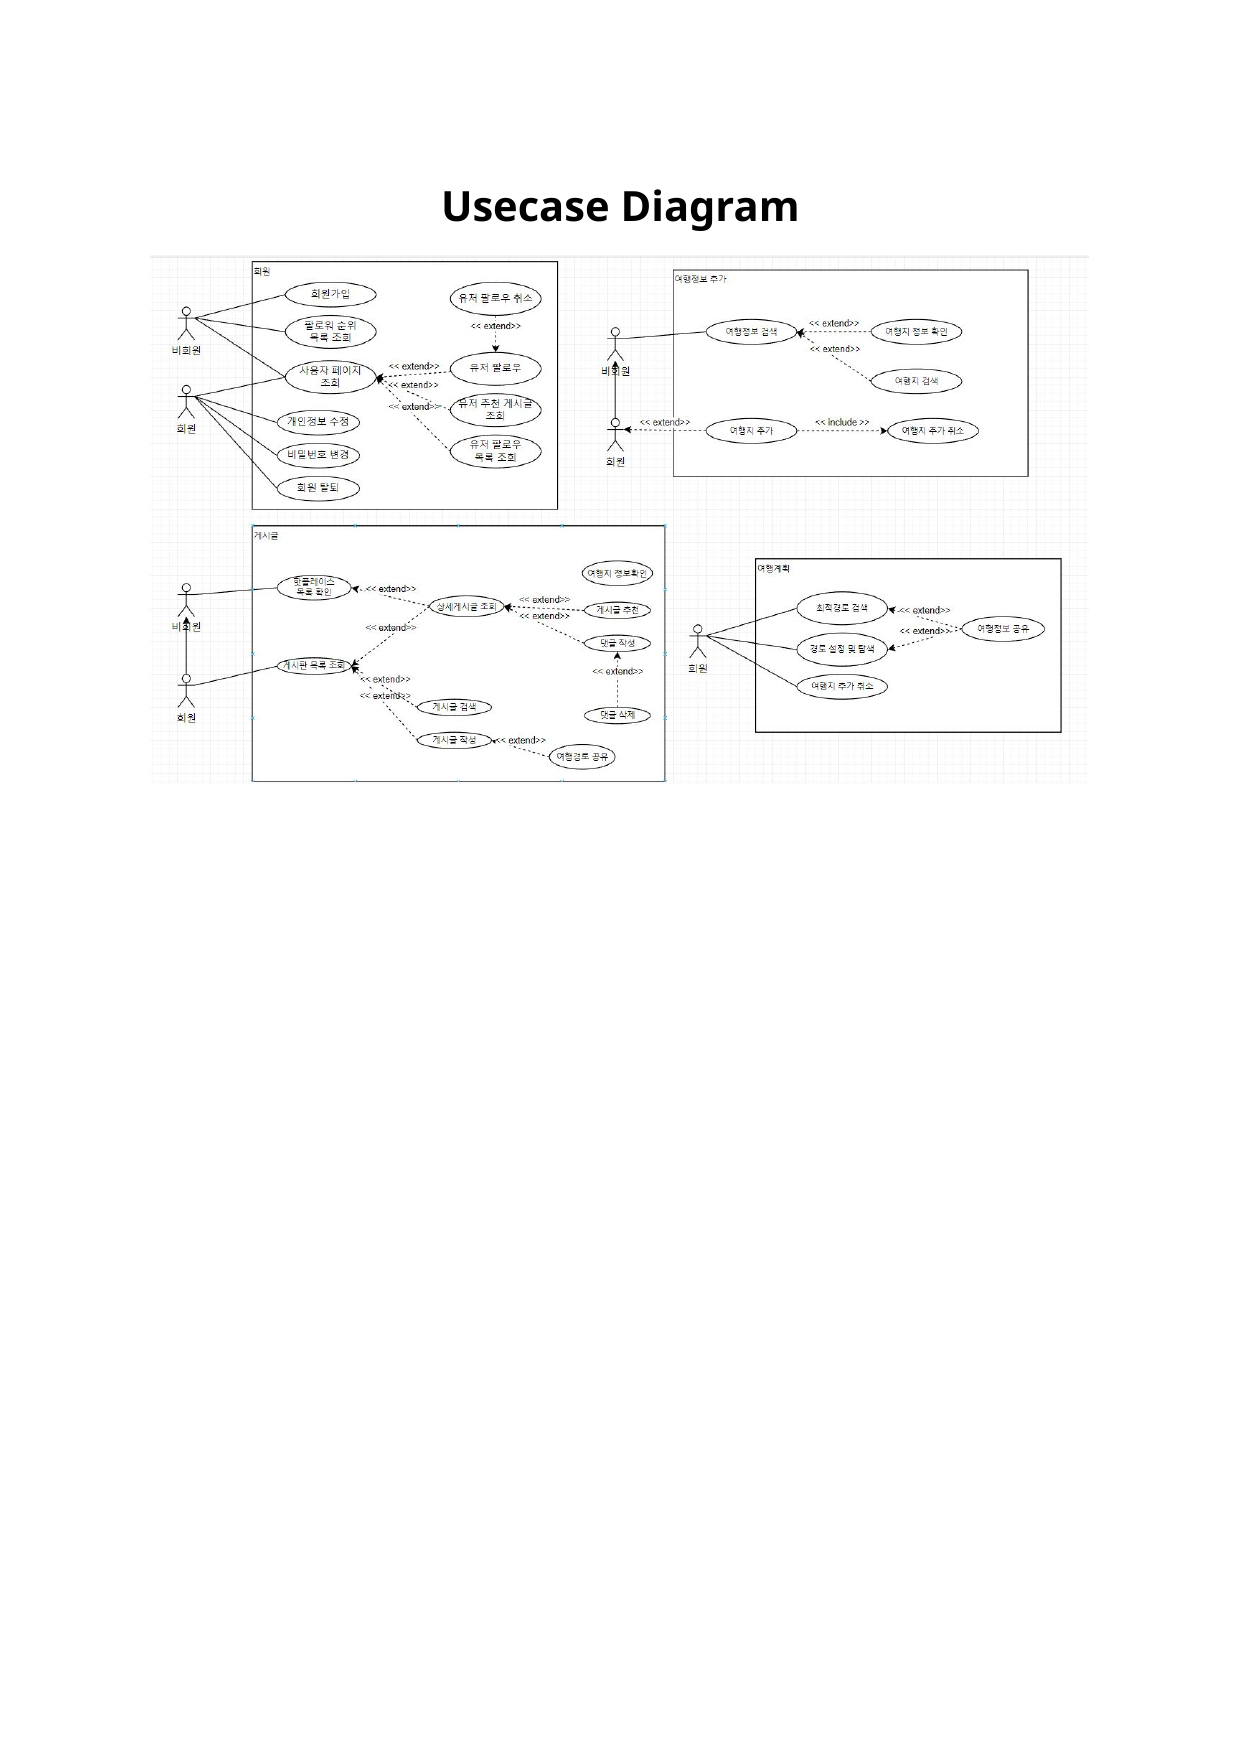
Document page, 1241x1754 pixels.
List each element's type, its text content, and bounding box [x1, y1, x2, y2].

picture [150, 255, 1090, 784]
text Usecase Diagram [150, 177, 1090, 234]
